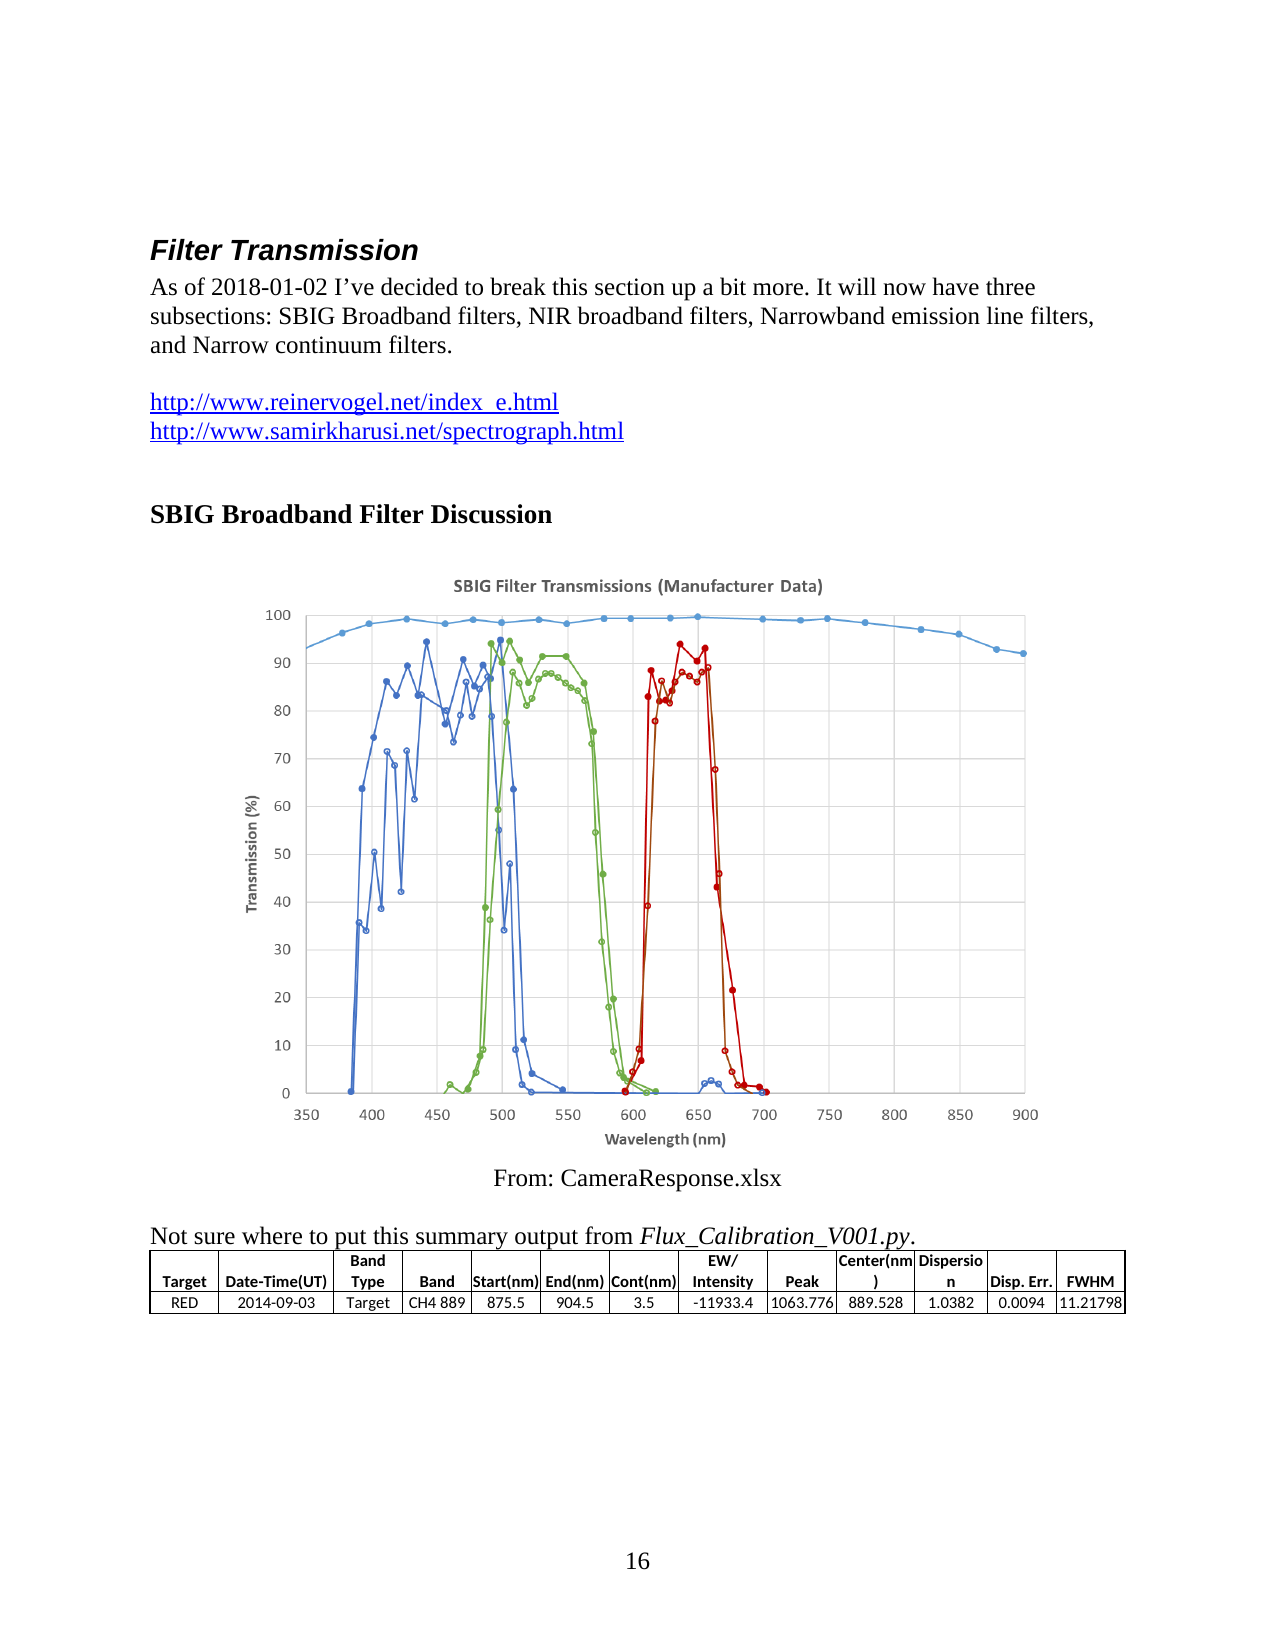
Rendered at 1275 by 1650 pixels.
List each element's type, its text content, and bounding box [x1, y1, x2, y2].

table_header Date-Time(UT) [219, 1251, 333, 1291]
text Not sure where to put this summary output from Flux_Calibration_V001.py. [150, 1221, 1125, 1249]
text As of 2018-01-02 I’ve decided to break this section up a bit more. It will now have three subsections: SBIG Broadband filters, NIR broadband filters, Narrowband emission line filters, and Narrow continuum filters. [150, 272, 1125, 358]
table_cell 2014-09-03 [219, 1292, 333, 1312]
table_cell RED [151, 1292, 218, 1312]
table_header Cont(nm) [610, 1251, 678, 1291]
subtitle SBIG Broadband Filter Discussion [150, 498, 1125, 530]
table_cell Target [334, 1292, 402, 1312]
text From: CameraResponse.xlsx [150, 1163, 1125, 1192]
table_cell 3.5 [610, 1292, 678, 1312]
table_header Peak [768, 1251, 836, 1291]
table_cell 904.5 [541, 1292, 609, 1312]
table_cell 1.0382 [915, 1292, 987, 1312]
table_header Target [151, 1251, 218, 1291]
picture [225, 564, 1050, 1164]
table_cell 889.528 [837, 1292, 914, 1312]
table_header Center(nm) [837, 1251, 914, 1291]
table_cell 1063.776 [768, 1292, 836, 1312]
table_cell 0.0094 [988, 1292, 1056, 1312]
table_cell -11933.4 [679, 1292, 767, 1312]
table_cell 11.21798 [1057, 1292, 1124, 1312]
table_header EW/Intensity [679, 1251, 767, 1291]
table_header Band [403, 1251, 471, 1291]
table_cell 875.5 [472, 1292, 540, 1312]
table_cell CH4 889 [403, 1292, 471, 1312]
table_header End(nm) [541, 1251, 609, 1291]
text http://www.reinervogel.net/index_e.html [150, 387, 1125, 416]
table_header FWHM [1057, 1251, 1124, 1291]
text http://www.samirkharusi.net/spectrograph.html [150, 416, 1125, 445]
table_header Band Type [334, 1251, 402, 1291]
subtitle Filter Transmission [150, 232, 1125, 266]
table_header Start(nm) [472, 1251, 540, 1291]
table_header Dispersion [915, 1251, 987, 1291]
table_header Disp. Err. [988, 1251, 1056, 1291]
